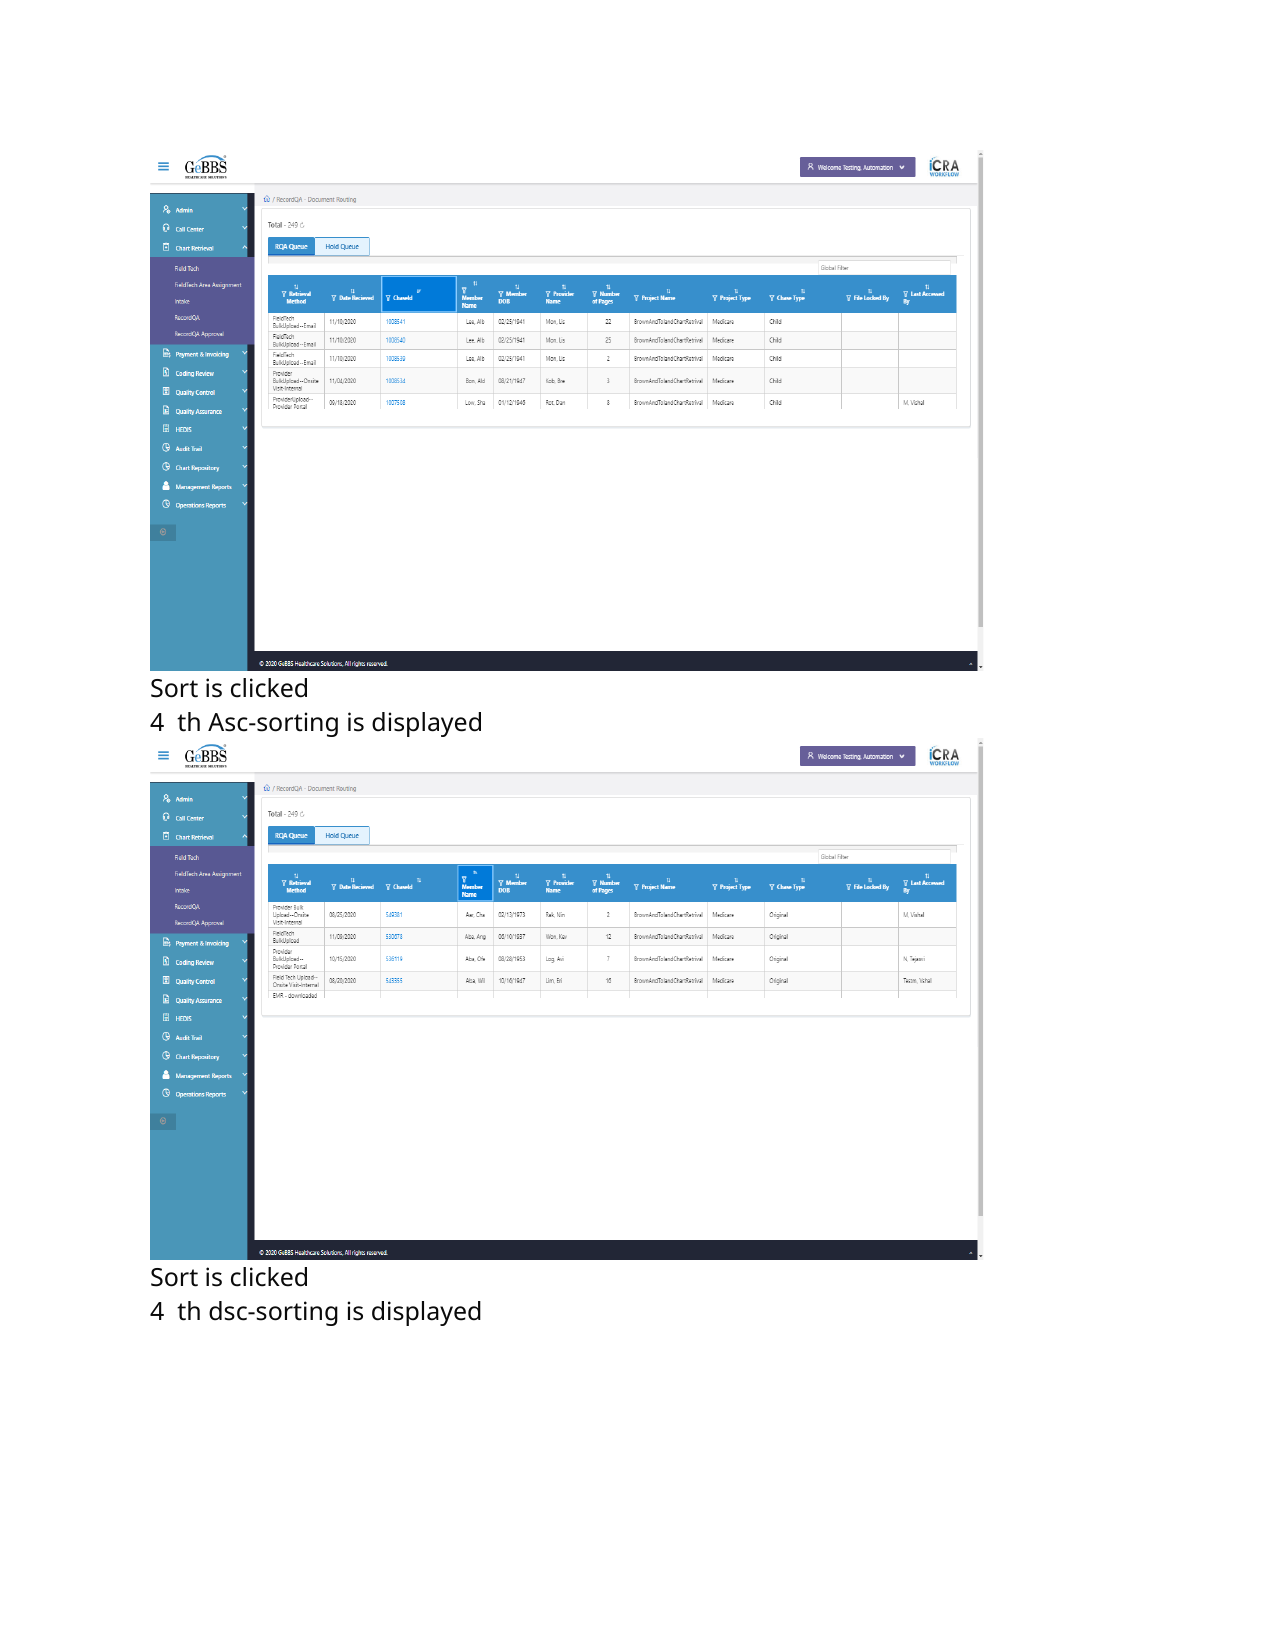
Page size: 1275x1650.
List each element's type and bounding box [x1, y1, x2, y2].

text [150, 150, 1125, 1328]
picture [150, 150, 984, 671]
picture [150, 738, 984, 1260]
